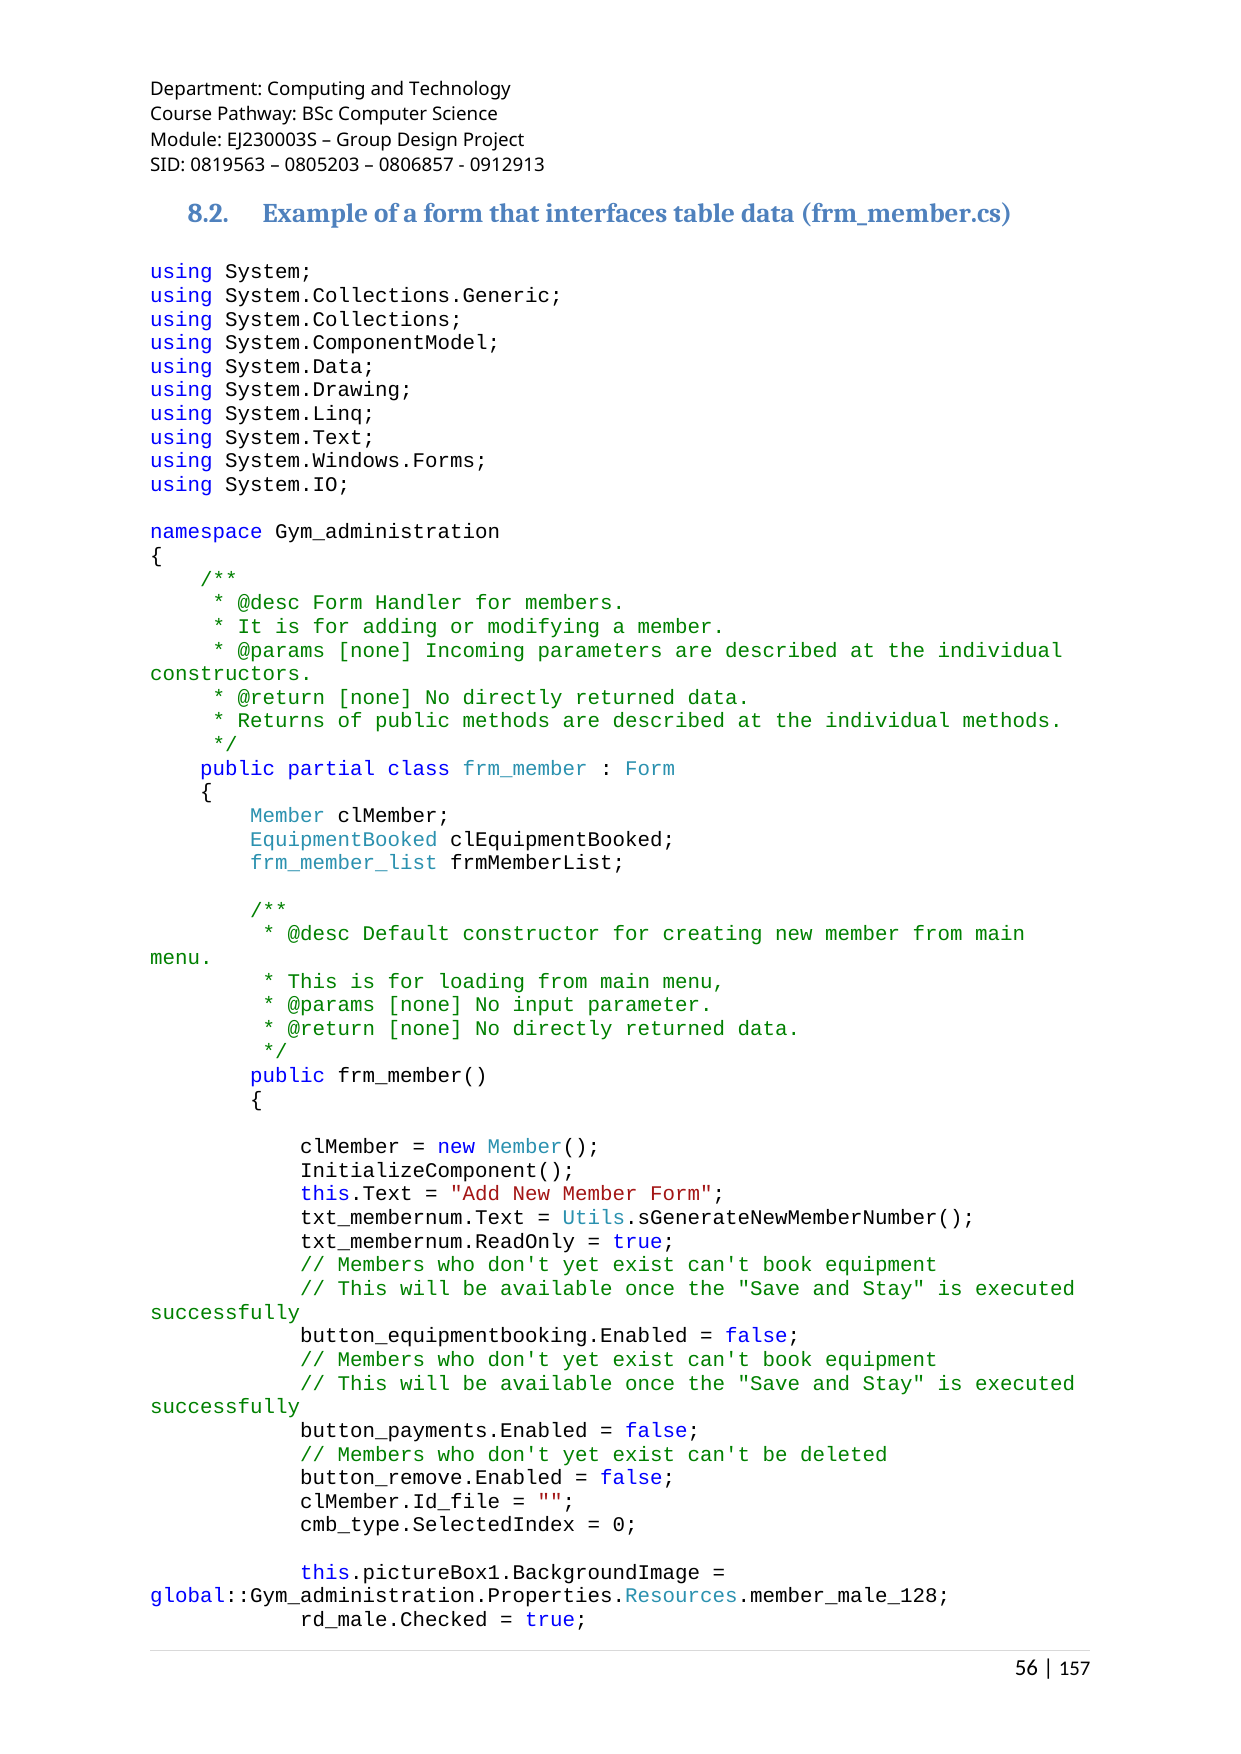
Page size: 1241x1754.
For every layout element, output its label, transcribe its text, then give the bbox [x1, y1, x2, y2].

text * @desc Default constructor for creating new member from main menu. [150, 923, 1090, 971]
text * @desc Form Handler for members. [150, 592, 1090, 616]
text this.Text = "Add New Member Form"; [150, 1183, 1090, 1207]
text * @return [none] No directly returned data. [150, 687, 1090, 711]
text using System.Collections.Generic; [150, 285, 1090, 308]
text public partial class frm_member : Form [150, 758, 1090, 781]
text frm_member_list frmMemberList; [150, 852, 1090, 876]
text * This is for loading from main menu, [150, 971, 1090, 994]
text /** [150, 900, 1090, 923]
text using System.Data; [150, 356, 1090, 379]
text button_equipmentbooking.Enabled = false; [150, 1325, 1090, 1349]
text { [150, 1089, 1090, 1112]
text using System.Collections; [150, 308, 1090, 332]
text // Members who don't yet exist can't be deleted [150, 1443, 1090, 1467]
text using System.Linq; [150, 403, 1090, 427]
text /** [150, 569, 1090, 592]
text cmb_type.SelectedIndex = 0; [150, 1514, 1090, 1538]
text txt_membernum.Text = Utils.sGenerateNewMemberNumber(); [150, 1207, 1090, 1231]
text rd_male.Checked = true; [150, 1609, 1090, 1633]
text * It is for adding or modifying a member. [150, 616, 1090, 639]
text Member clMember; [150, 805, 1090, 829]
text * @params [none] Incoming parameters are described at the individual constructors. [150, 639, 1090, 687]
text InitializeComponent(); [150, 1160, 1090, 1183]
text // This will be available once the "Save and Stay" is executed successfully [150, 1278, 1090, 1325]
text using System.Text; [150, 427, 1090, 450]
text // Members who don't yet exist can't book equipment [150, 1349, 1090, 1373]
text button_payments.Enabled = false; [150, 1420, 1090, 1443]
text txt_membernum.ReadOnly = true; [150, 1231, 1090, 1254]
text using System; [150, 261, 1090, 285]
text EquipmentBooked clEquipmentBooked; [150, 829, 1090, 852]
text clMember = new Member(); [150, 1136, 1090, 1160]
text */ [150, 734, 1090, 758]
text // Members who don't yet exist can't book equipment [150, 1254, 1090, 1278]
text using System.Windows.Forms; [150, 450, 1090, 474]
text // This will be available once the "Save and Stay" is executed successfully [150, 1373, 1090, 1420]
text * @params [none] No input parameter. [150, 994, 1090, 1018]
text clMember.Id_file = ""; [150, 1491, 1090, 1514]
text { [150, 781, 1090, 805]
text using System.IO; [150, 474, 1090, 498]
text { [150, 545, 1090, 569]
text using System.ComponentModel; [150, 332, 1090, 356]
text namespace Gym_administration [150, 521, 1090, 545]
text * Returns of public methods are described at the individual methods. [150, 711, 1090, 734]
text using System.Drawing; [150, 379, 1090, 403]
text button_remove.Enabled = false; [150, 1467, 1090, 1491]
text this.pictureBox1.BackgroundImage = global::Gym_administration.Properties.Resources.member_male_128; [150, 1562, 1090, 1609]
text public frm_member() [150, 1065, 1090, 1089]
text */ [150, 1042, 1090, 1065]
text * @return [none] No directly returned data. [150, 1018, 1090, 1042]
subtitle Example of a form that interfaces table data (frm_member.cs) [187, 198, 1090, 229]
